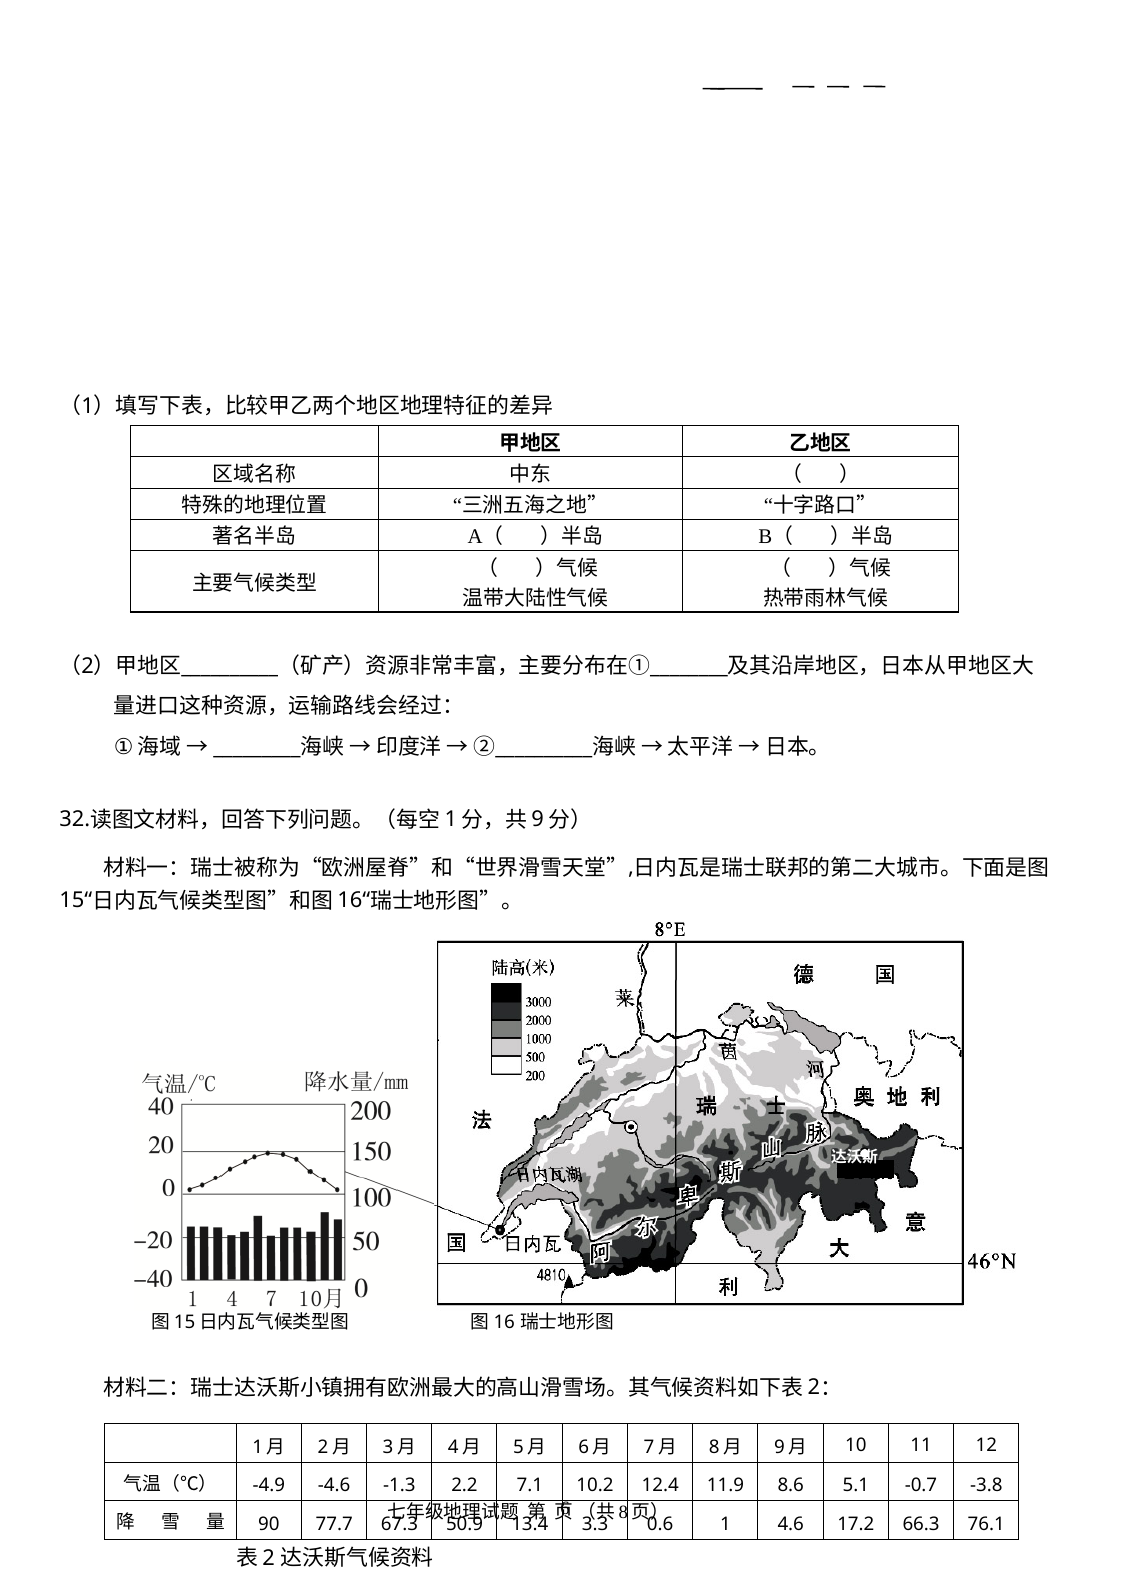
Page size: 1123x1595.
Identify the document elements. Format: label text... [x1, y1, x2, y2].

text （1）填写下表，比较甲乙两个地区地理特征的差异 [59, 388, 1063, 420]
text 量进口这种资源，运输路线会经过： [59, 688, 1063, 721]
picture [134, 914, 1016, 1313]
text 32.读图文材料，回答下列问题。（每空1分，共9分） [59, 801, 1063, 834]
text （2）甲地区__________（矿产）资源非常丰富，主要分布在①________及其沿岸地区，日本从甲地区大 [59, 648, 1063, 680]
text 材料一：瑞士被称为“欧洲屋脊”和“世界滑雪天堂”,日内瓦是瑞士联邦的第二大城市。下面是图15“日内瓦气候类型图”和图16“瑞士地形图”。 [59, 850, 1063, 915]
text ①海域 → _________海峡 → 印度洋 → ②__________海峡 → 太平洋 → 日本。 [59, 728, 1063, 761]
text 材料二：瑞士达沃斯小镇拥有欧洲最大的高山滑雪场。其气候资料如下表2： [59, 1370, 1063, 1402]
